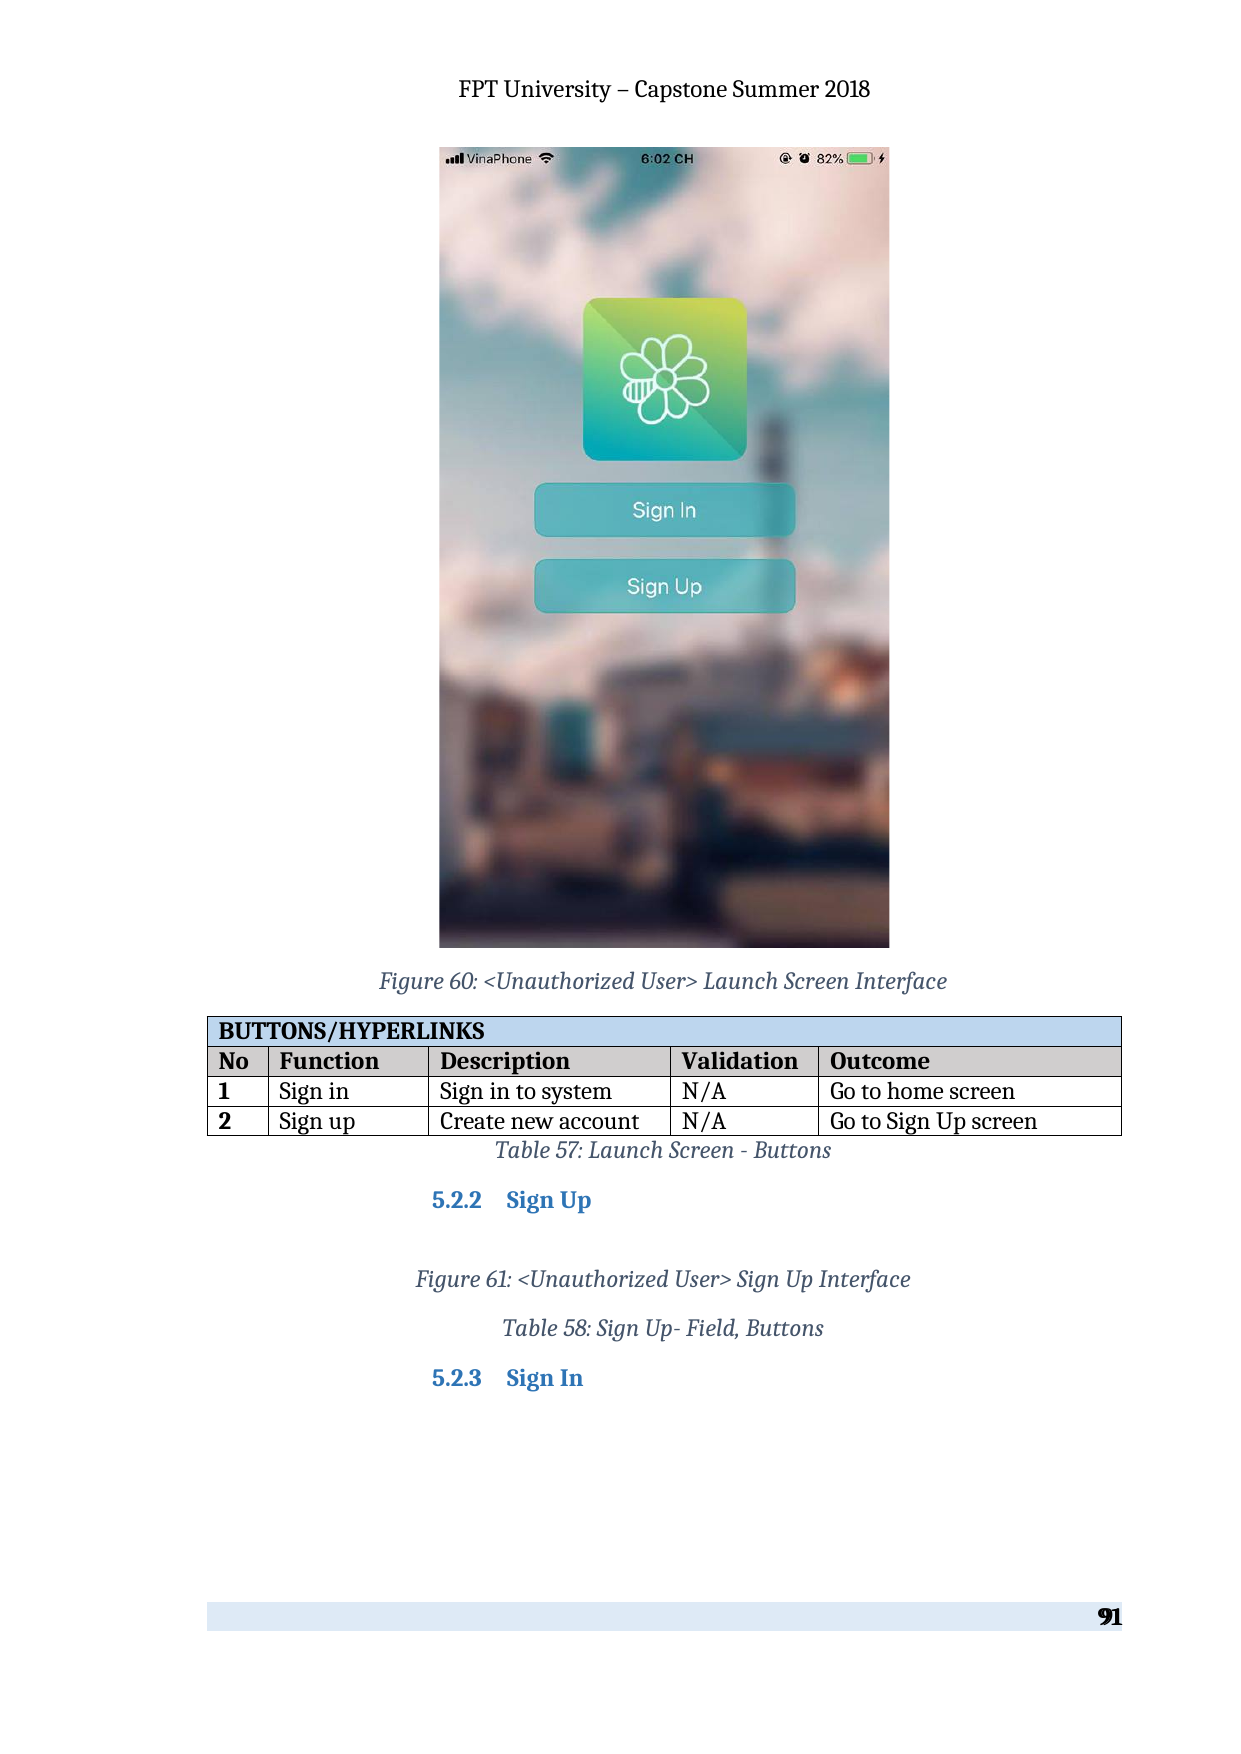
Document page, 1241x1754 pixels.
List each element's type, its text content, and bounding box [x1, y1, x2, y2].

subtitle Sign In [432, 1364, 1122, 1393]
table_cell Sign in to system [429, 1077, 670, 1106]
table_cell N/A [671, 1077, 818, 1106]
table_cell Sign up [269, 1107, 428, 1135]
table_cell Go to Sign Up screen [819, 1107, 1121, 1135]
text Figure 60: <Unauthorized User> Launch Screen Interface [207, 967, 1122, 995]
table_cell Sign in [269, 1077, 428, 1106]
table_cell 2 [208, 1107, 268, 1135]
table_cell Description [429, 1047, 670, 1076]
picture [439, 147, 890, 948]
table_cell Create new account [429, 1107, 670, 1135]
text Figure 61: <Unauthorized User> Sign Up Interface [207, 1265, 1122, 1293]
table_cell No [208, 1047, 268, 1076]
table_cell 1 [208, 1077, 268, 1106]
table_cell Outcome [819, 1047, 1121, 1076]
table_header BUTTONS/HYPERLINKS [208, 1017, 1121, 1046]
text Table 58: Sign Up- Field, Buttons [207, 1314, 1122, 1343]
table_cell Validation [671, 1047, 818, 1076]
table_cell N/A [671, 1107, 818, 1135]
table_cell Function [269, 1047, 428, 1076]
table_cell Go to home screen [819, 1077, 1121, 1106]
subtitle Sign Up [432, 1186, 1122, 1215]
text Table 57: Launch Screen - Buttons [207, 1136, 1122, 1165]
